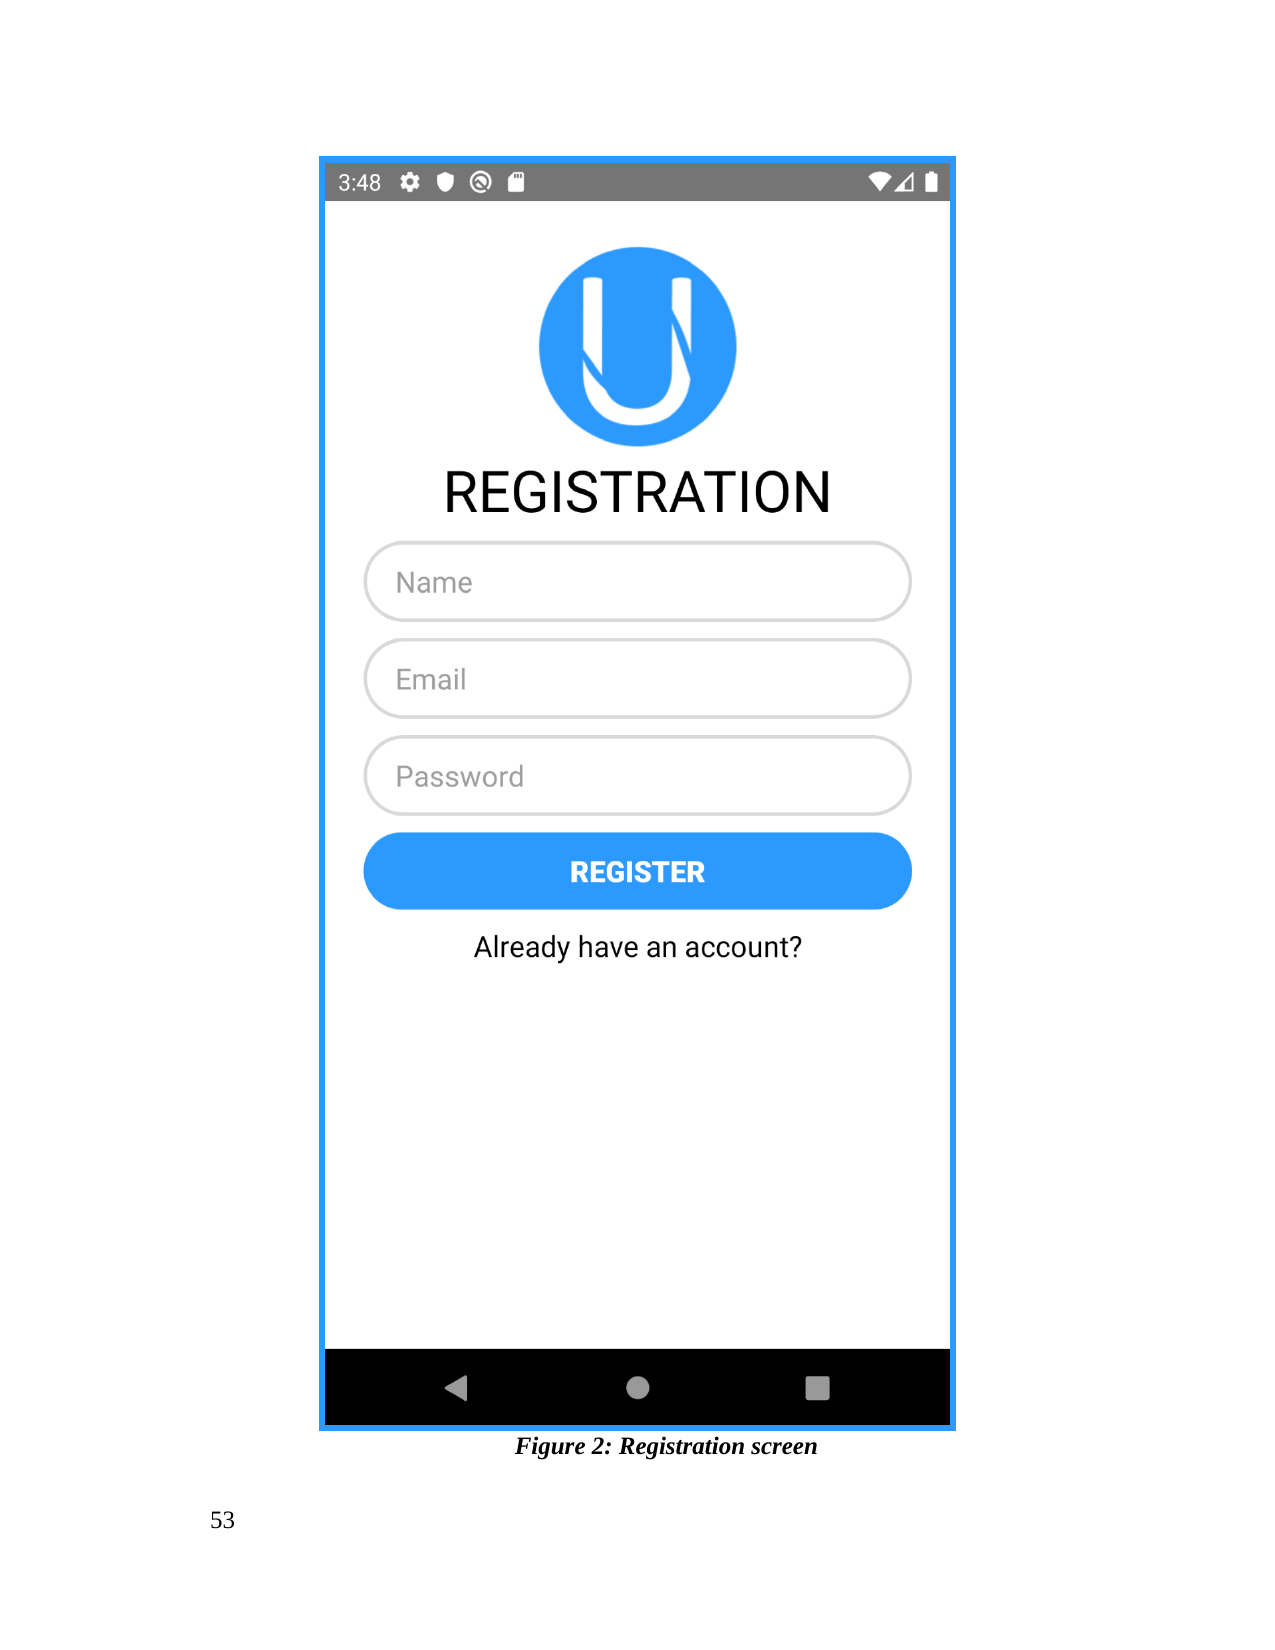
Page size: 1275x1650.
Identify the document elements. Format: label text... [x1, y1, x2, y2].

picture [325, 163, 950, 1425]
